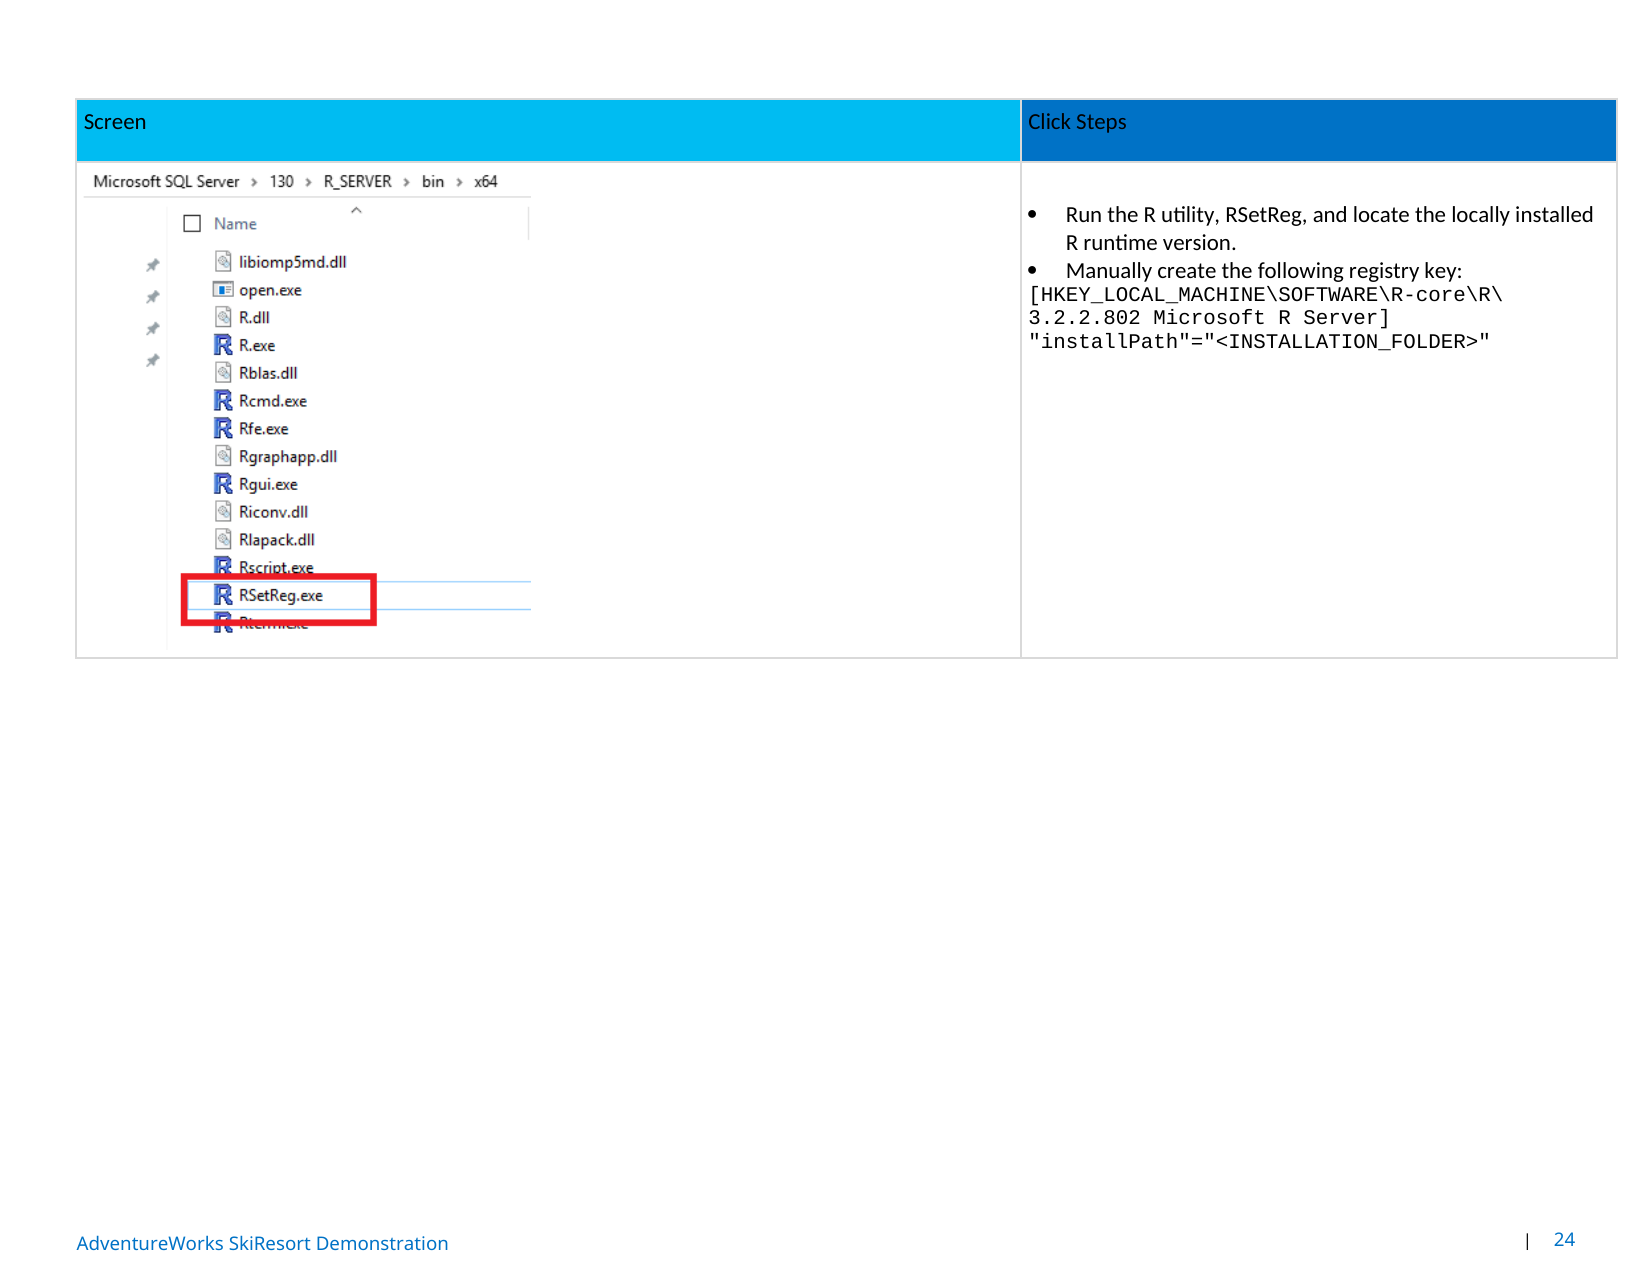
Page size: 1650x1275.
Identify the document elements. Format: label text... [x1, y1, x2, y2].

table_cell [77, 163, 1020, 657]
picture [83, 170, 531, 650]
table_header Click Steps [1022, 100, 1616, 161]
table_header Screen [77, 100, 1020, 161]
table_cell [1022, 163, 1616, 657]
